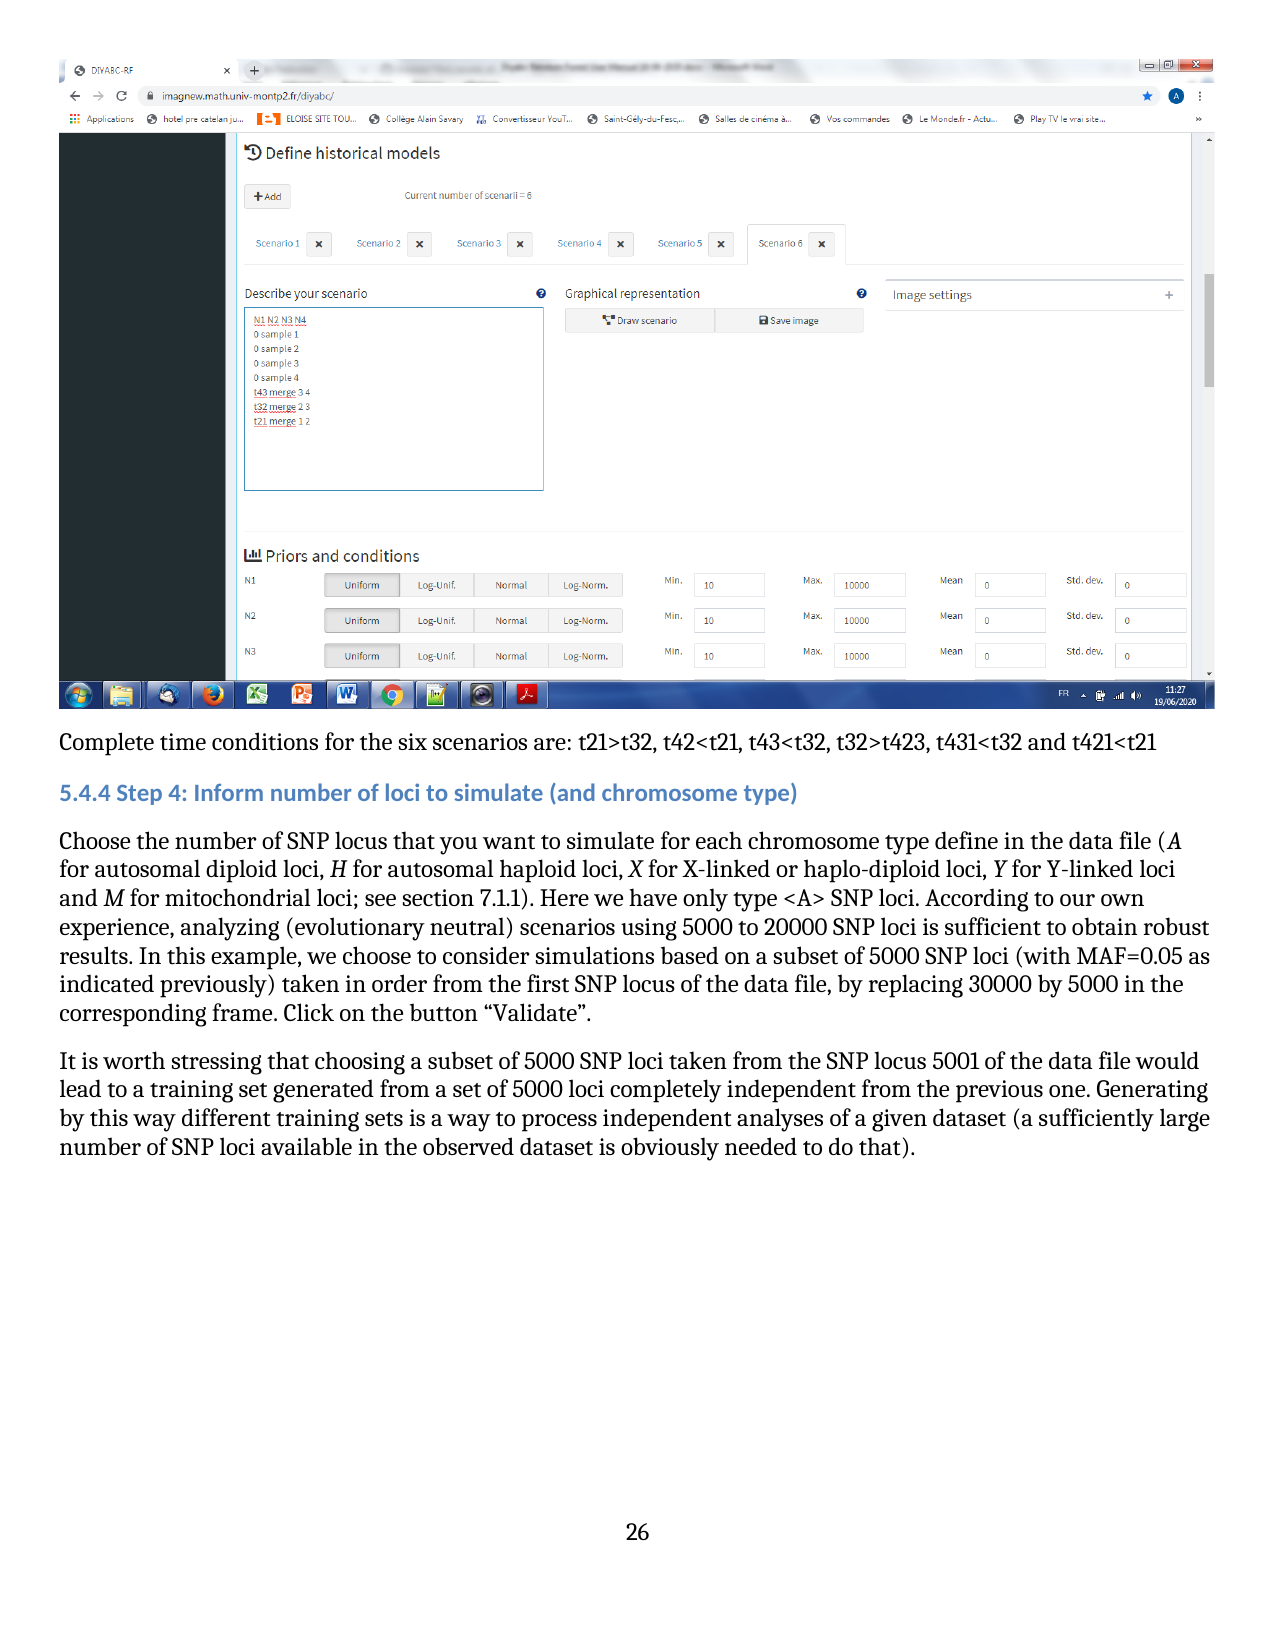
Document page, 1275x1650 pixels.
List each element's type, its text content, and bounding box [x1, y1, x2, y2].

picture [59, 59, 1215, 709]
text 5.4.4 Step 4: Inform number of loci to simulate (and chromosome type) [59, 777, 1216, 808]
text It is worth stressing that choosing a subset of 5000 SNP loci taken from the SNP locus 5001 of the data file would lead to a training set generated from a set of 5000 loci completely independent from the previous one. Generating by this way different training sets is a way to process independent analyses of a given dataset (a sufficiently large number of SNP loci available in the observed dataset is obviously needed to do that). [59, 1047, 1216, 1162]
text Choose the number of SNP locus that you want to simulate for each chromosome type define in the data file (A for autosomal diploid loci, H for autosomal haploid loci, X for X-linked or haplo-diploid loci, Y for Y-linked loci and M for mitochondrial loci; see section 7.1.1). Here we have only type <A> SNP loci. According to our own experience, analyzing (evolutionary neutral) scenarios using 5000 to 20000 SNP loci is sufficient to obtain robust results. In this example, we choose to consider simulations based on a subset of 5000 SNP loci (with MAF=0.05 as indicated previously) taken in order from the first SNP locus of the data file, by replacing 30000 by 5000 in the corresponding frame. Click on the button “Validate”. [59, 827, 1216, 1028]
text Complete time conditions for the six scenarios are: t21>t32, t42<t21, t43<t32, t32>t423, t431<t32 and t421<t21 [59, 728, 1216, 757]
